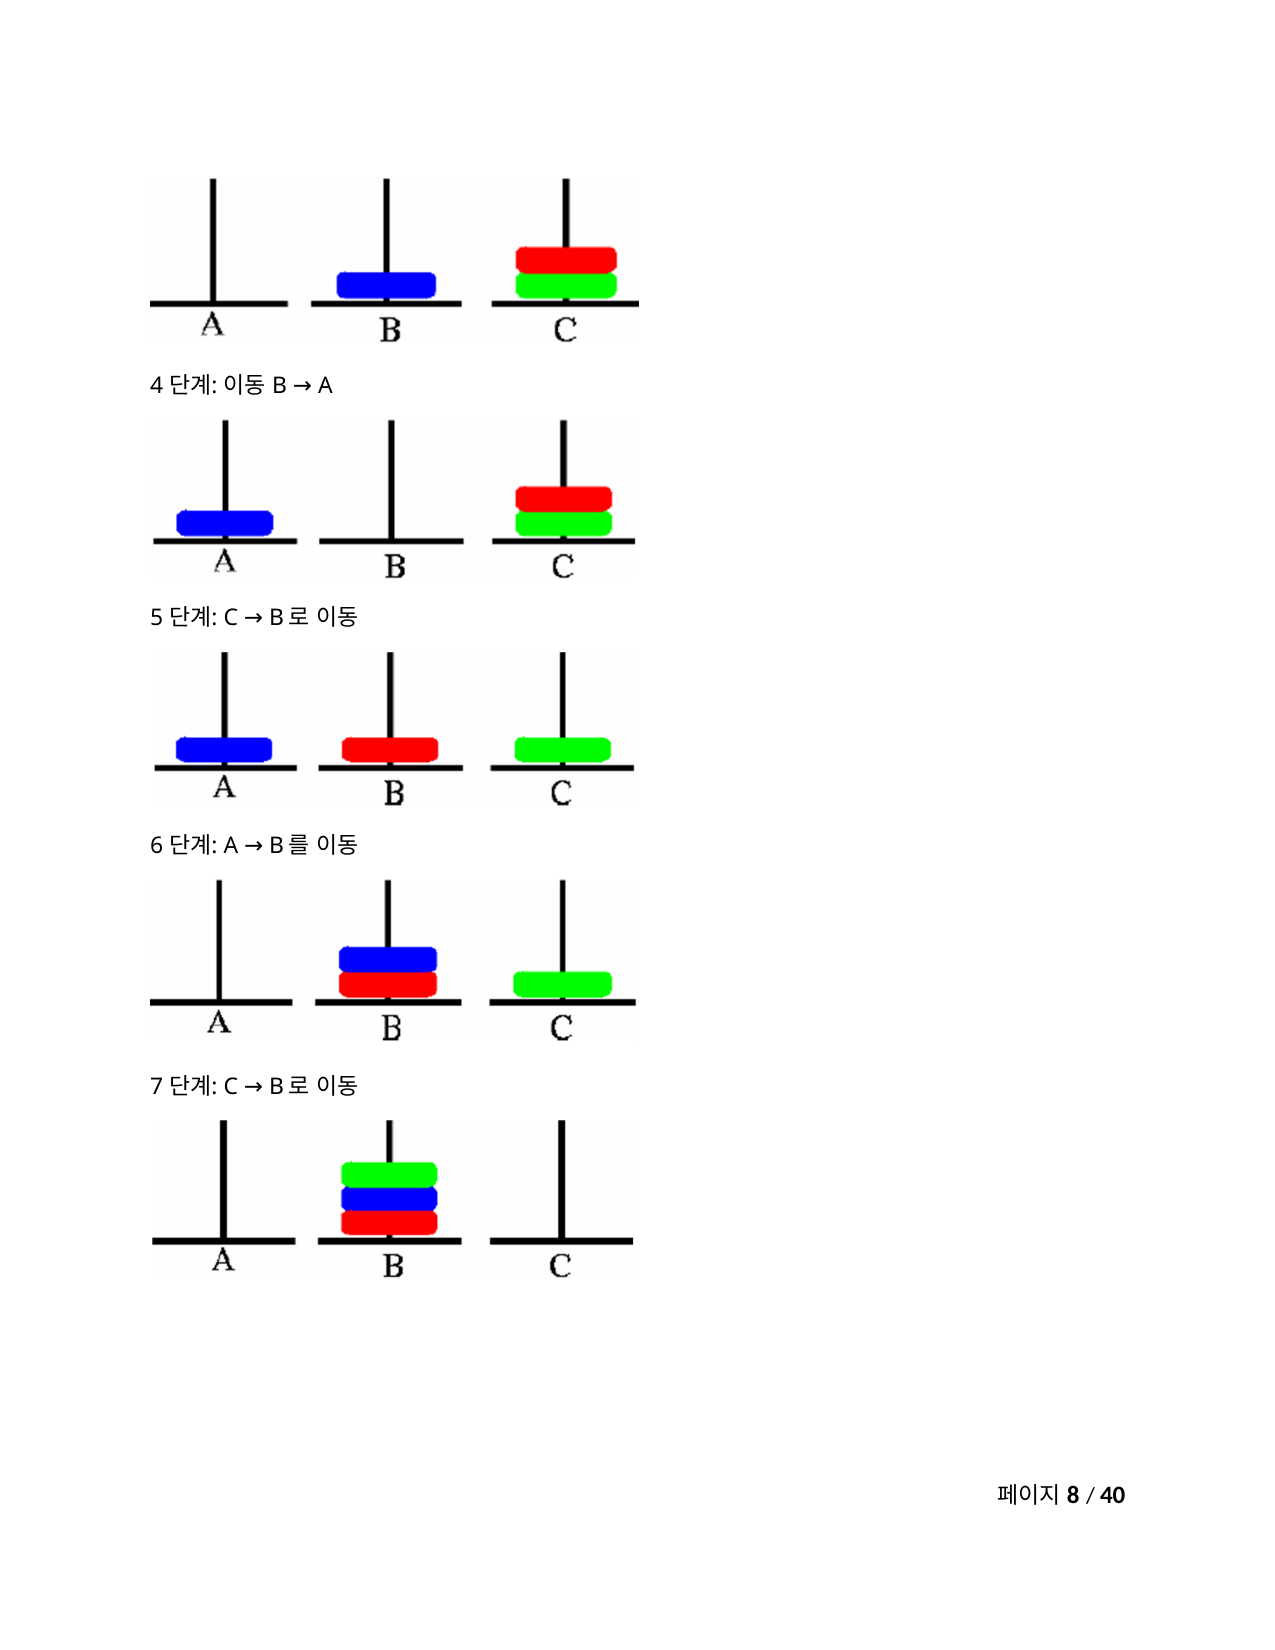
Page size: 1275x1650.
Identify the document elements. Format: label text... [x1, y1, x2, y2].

picture [150, 879, 637, 1049]
text 4 단계: 이동 B → A [150, 367, 1125, 400]
text 7 단계: C → B로 이동 [150, 1067, 1125, 1101]
picture [150, 1120, 634, 1280]
text 6 단계: A → B를 이동 [150, 827, 1125, 860]
picture [150, 177, 639, 349]
picture [150, 651, 636, 809]
picture [150, 419, 636, 580]
text 5 단계: C → B로 이동 [150, 599, 1125, 632]
